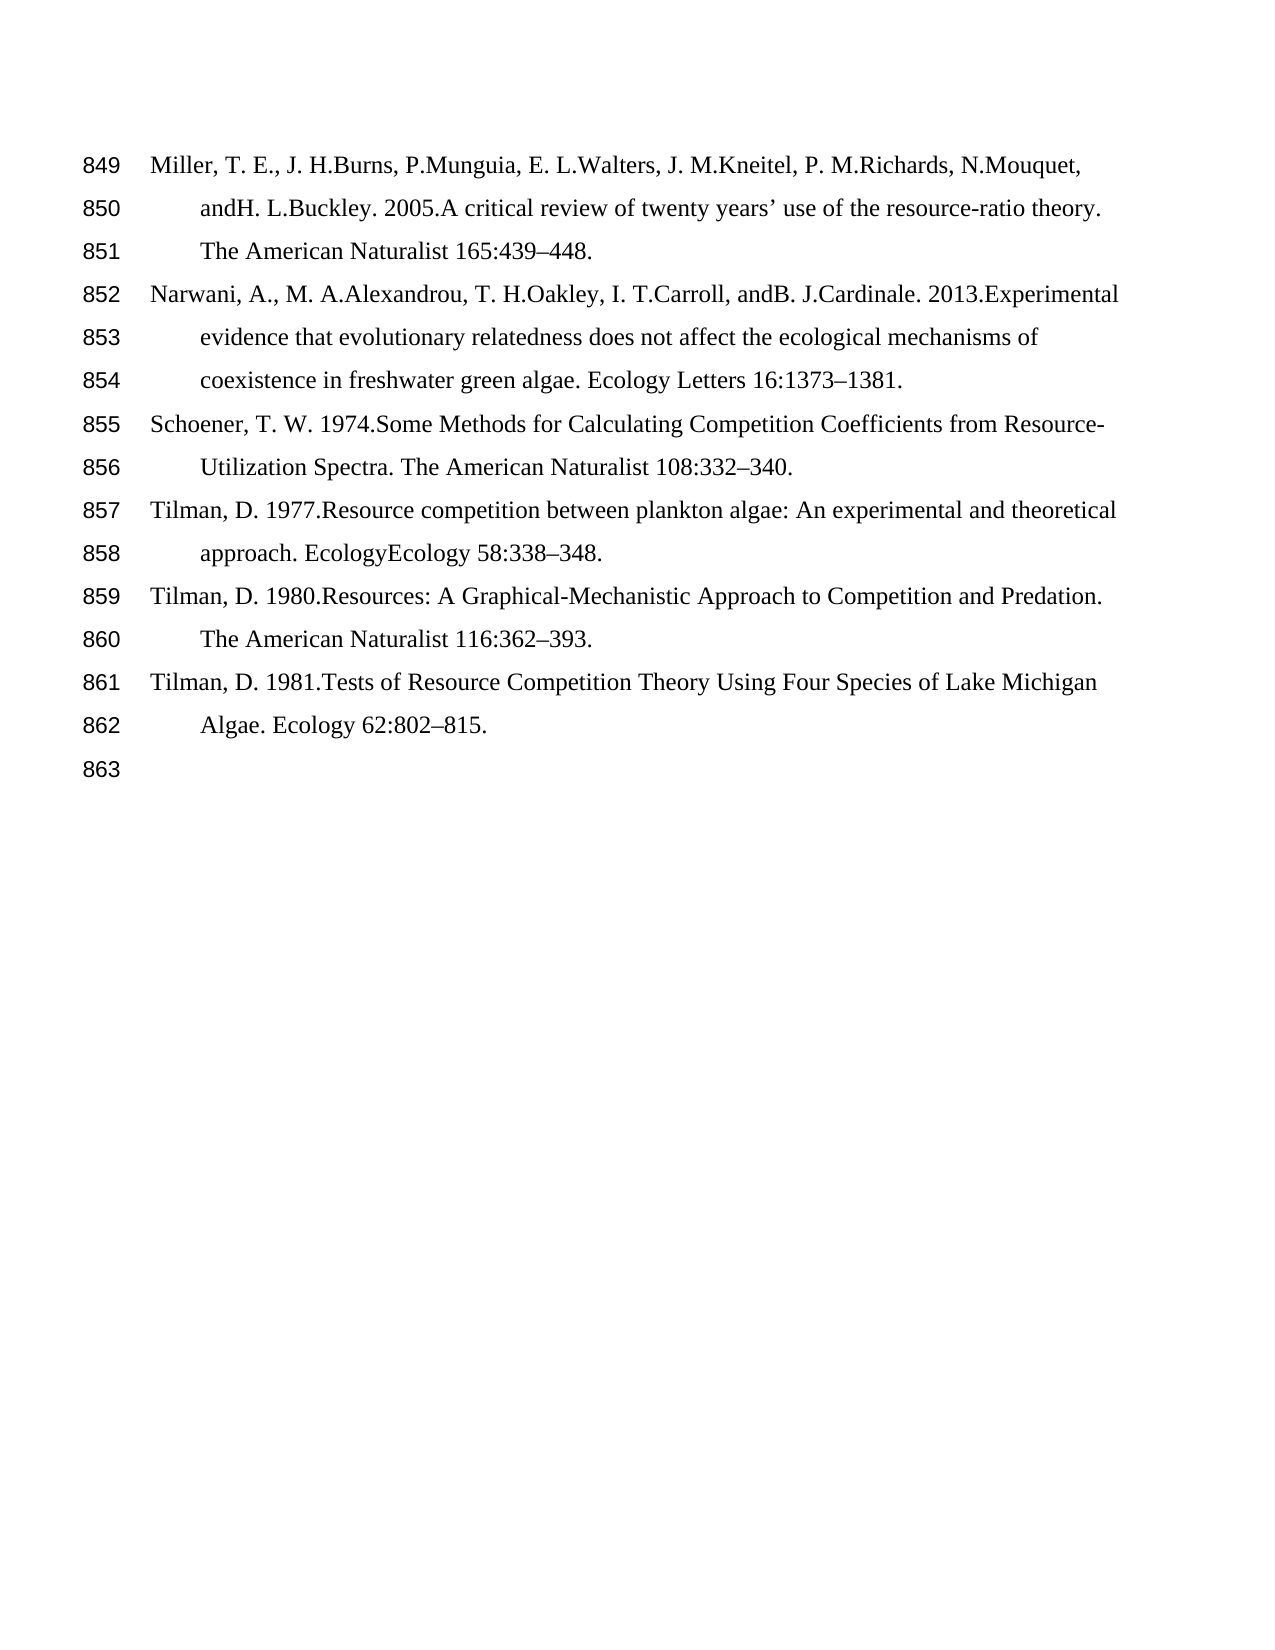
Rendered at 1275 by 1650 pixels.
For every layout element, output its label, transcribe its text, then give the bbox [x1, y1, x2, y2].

text Tilman, D. 1977.Resource competition between plankton algae: An experimental and theoretical approach. EcologyEcology 58:338–348. [150, 495, 1125, 567]
text Miller, T. E., J. H.Burns, P.Munguia, E. L.Walters, J. M.Kneitel, P. M.Richards, N.Mouquet, andH. L.Buckley. 2005.A critical review of twenty years’ use of the resource-ratio theory. The American Naturalist 165:439–448. [150, 150, 1125, 265]
text Schoener, T. W. 1974.Some Methods for Calculating Competition Coefficients from Resource-Utilization Spectra. The American Naturalist 108:332–340. [150, 409, 1125, 481]
text Tilman, D. 1980.Resources: A Graphical-Mechanistic Approach to Competition and Predation. The American Naturalist 116:362–393. [150, 581, 1125, 653]
text Tilman, D. 1981.Tests of Resource Competition Theory Using Four Species of Lake Michigan Algae. Ecology 62:802–815. [150, 667, 1125, 739]
text Narwani, A., M. A.Alexandrou, T. H.Oakley, I. T.Carroll, andB. J.Cardinale. 2013.Experimental evidence that evolutionary relatedness does not affect the ecological mechanisms of coexistence in freshwater green algae. Ecology Letters 16:1373–1381. [150, 279, 1125, 394]
